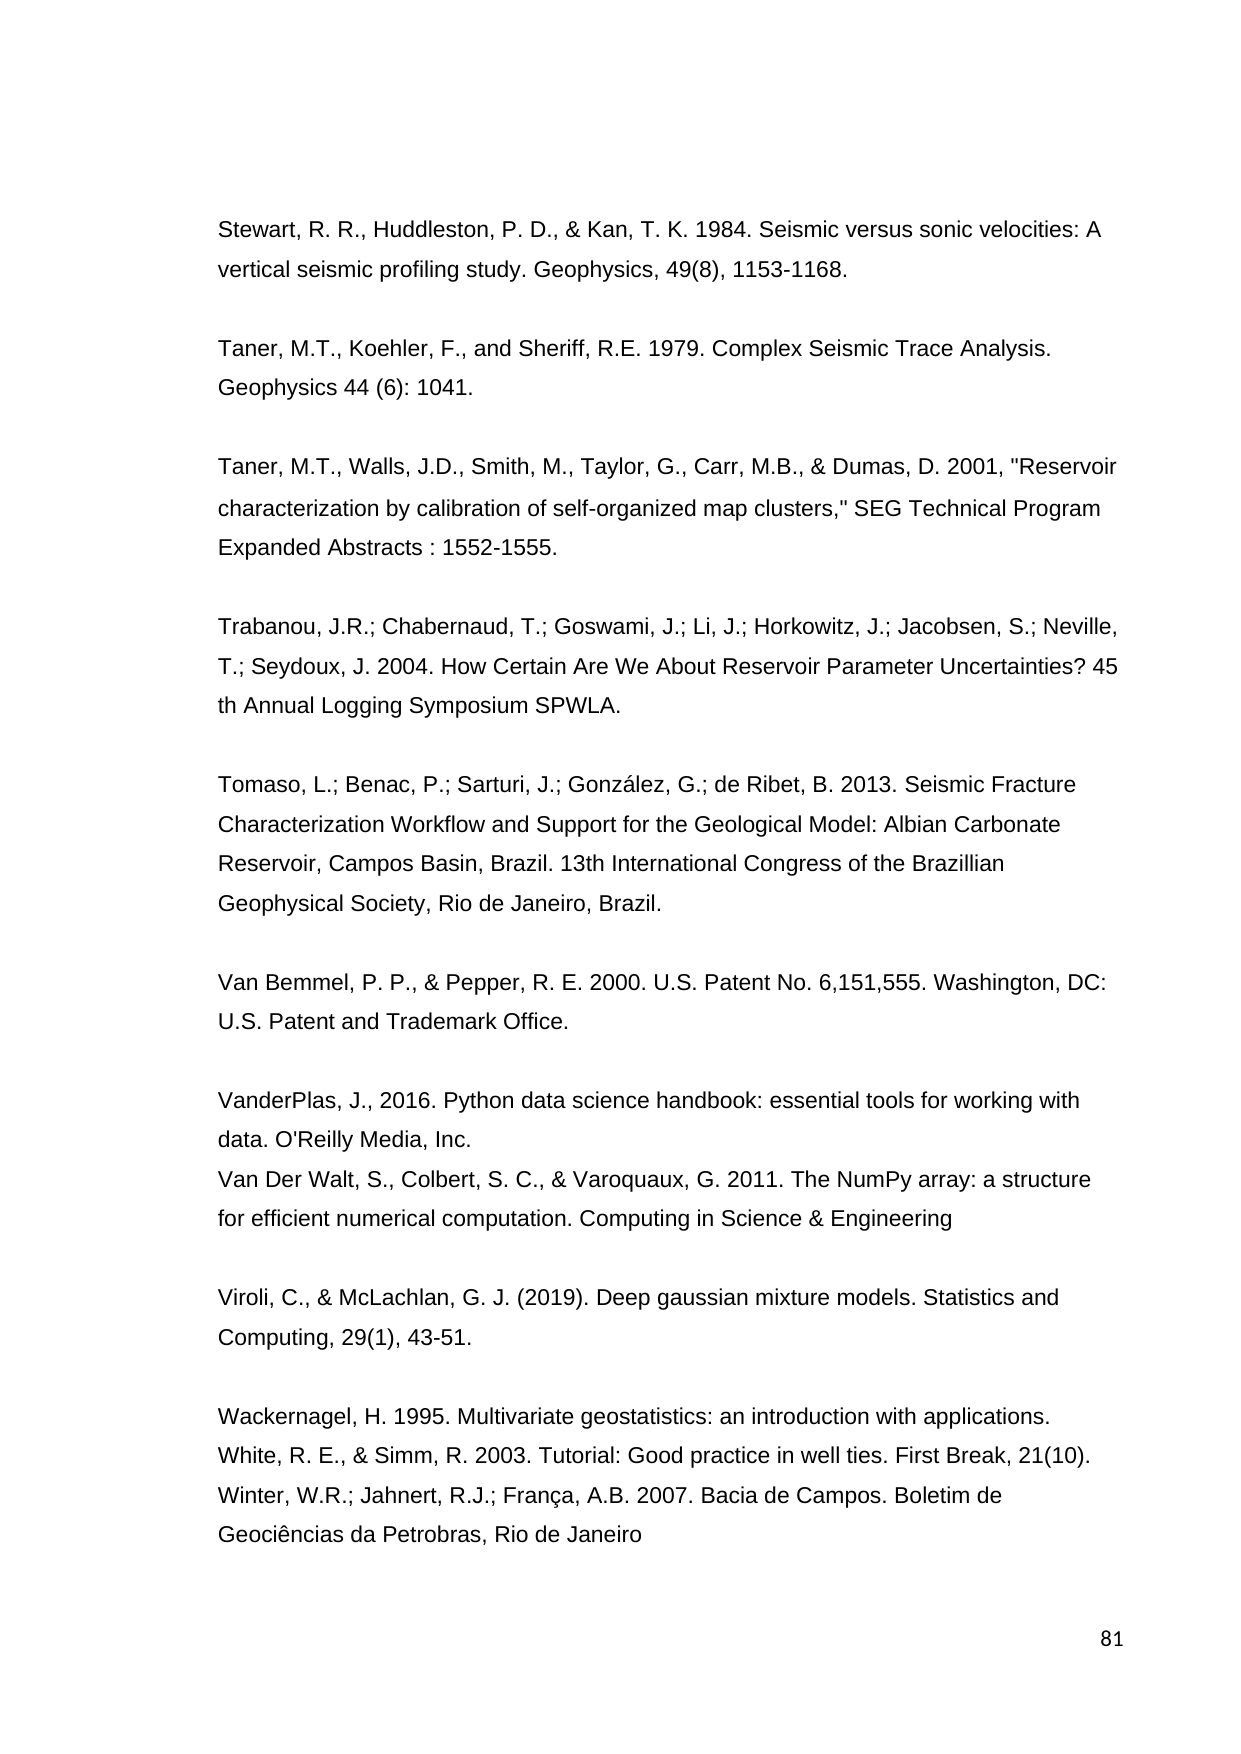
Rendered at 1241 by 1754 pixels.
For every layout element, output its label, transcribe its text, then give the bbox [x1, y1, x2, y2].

list Viroli, C., & McLachlan, G. J. (2019). Deep gaussian mixture models. Statistics and Computing, 29(1), 43-51. [218, 1284, 1123, 1350]
list White, R. E., & Simm, R. 2003. Tutorial: Good practice in well ties. First Break, 21(10). [218, 1442, 1123, 1468]
list VanderPlas, J., 2016. Python data science handbook: essential tools for working with data. O'Reilly Media, Inc. [218, 1087, 1123, 1153]
list Stewart, R. R., Huddleston, P. D., & Kan, T. K. 1984. Seismic versus sonic velocities: A vertical seismic profiling study. Geophysics, 49(8), 1153-1168. [218, 216, 1123, 282]
list Winter, W.R.; Jahnert, R.J.; França, A.B. 2007. Bacia de Campos. Boletim de Geociências da Petrobras, Rio de Janeiro [218, 1482, 1123, 1547]
list Trabanou, J.R.; Chabernaud, T.; Goswami, J.; Li, J.; Horkowitz, J.; Jacobsen, S.; Neville, T.; Seydoux, J. 2004. How Certain Are We About Reservoir Parameter Uncertainties? 45 th Annual Logging Symposium SPWLA. [218, 613, 1123, 718]
list Van Der Walt, S., Colbert, S. C., & Varoquaux, G. 2011. The NumPy array: a structure for efficient numerical computation. Computing in Science & Engineering [218, 1166, 1123, 1232]
list Tomaso, L.; Benac, P.; Sarturi, J.; González, G.; de Ribet, B. 2013. Seismic Fracture Characterization Workflow and Support for the Geological Model: Albian Carbonate Reservoir, Campos Basin, Brazil. 13th International Congress of the Brazillian Geophysical Society, Rio de Janeiro, Brazil. [218, 771, 1123, 916]
list Taner, M.T., Walls, J.D., Smith, M., Taylor, G., Carr, M.B., & Dumas, D. 2001, "Reservoir characterization by calibration of self‐organized map clusters," SEG Technical Program Expanded Abstracts : 1552-1555. [218, 453, 1123, 561]
list Van Bemmel, P. P., & Pepper, R. E. 2000. U.S. Patent No. 6,151,555. Washington, DC: U.S. Patent and Trademark Office. [218, 968, 1123, 1034]
list Taner, M.T., Koehler, F., and Sheriff, R.E. 1979. Complex Seismic Trace Analysis. Geophysics 44 (6): 1041. [218, 335, 1123, 401]
list Wackernagel, H. 1995. Multivariate geostatistics: an introduction with applications. [218, 1403, 1123, 1429]
